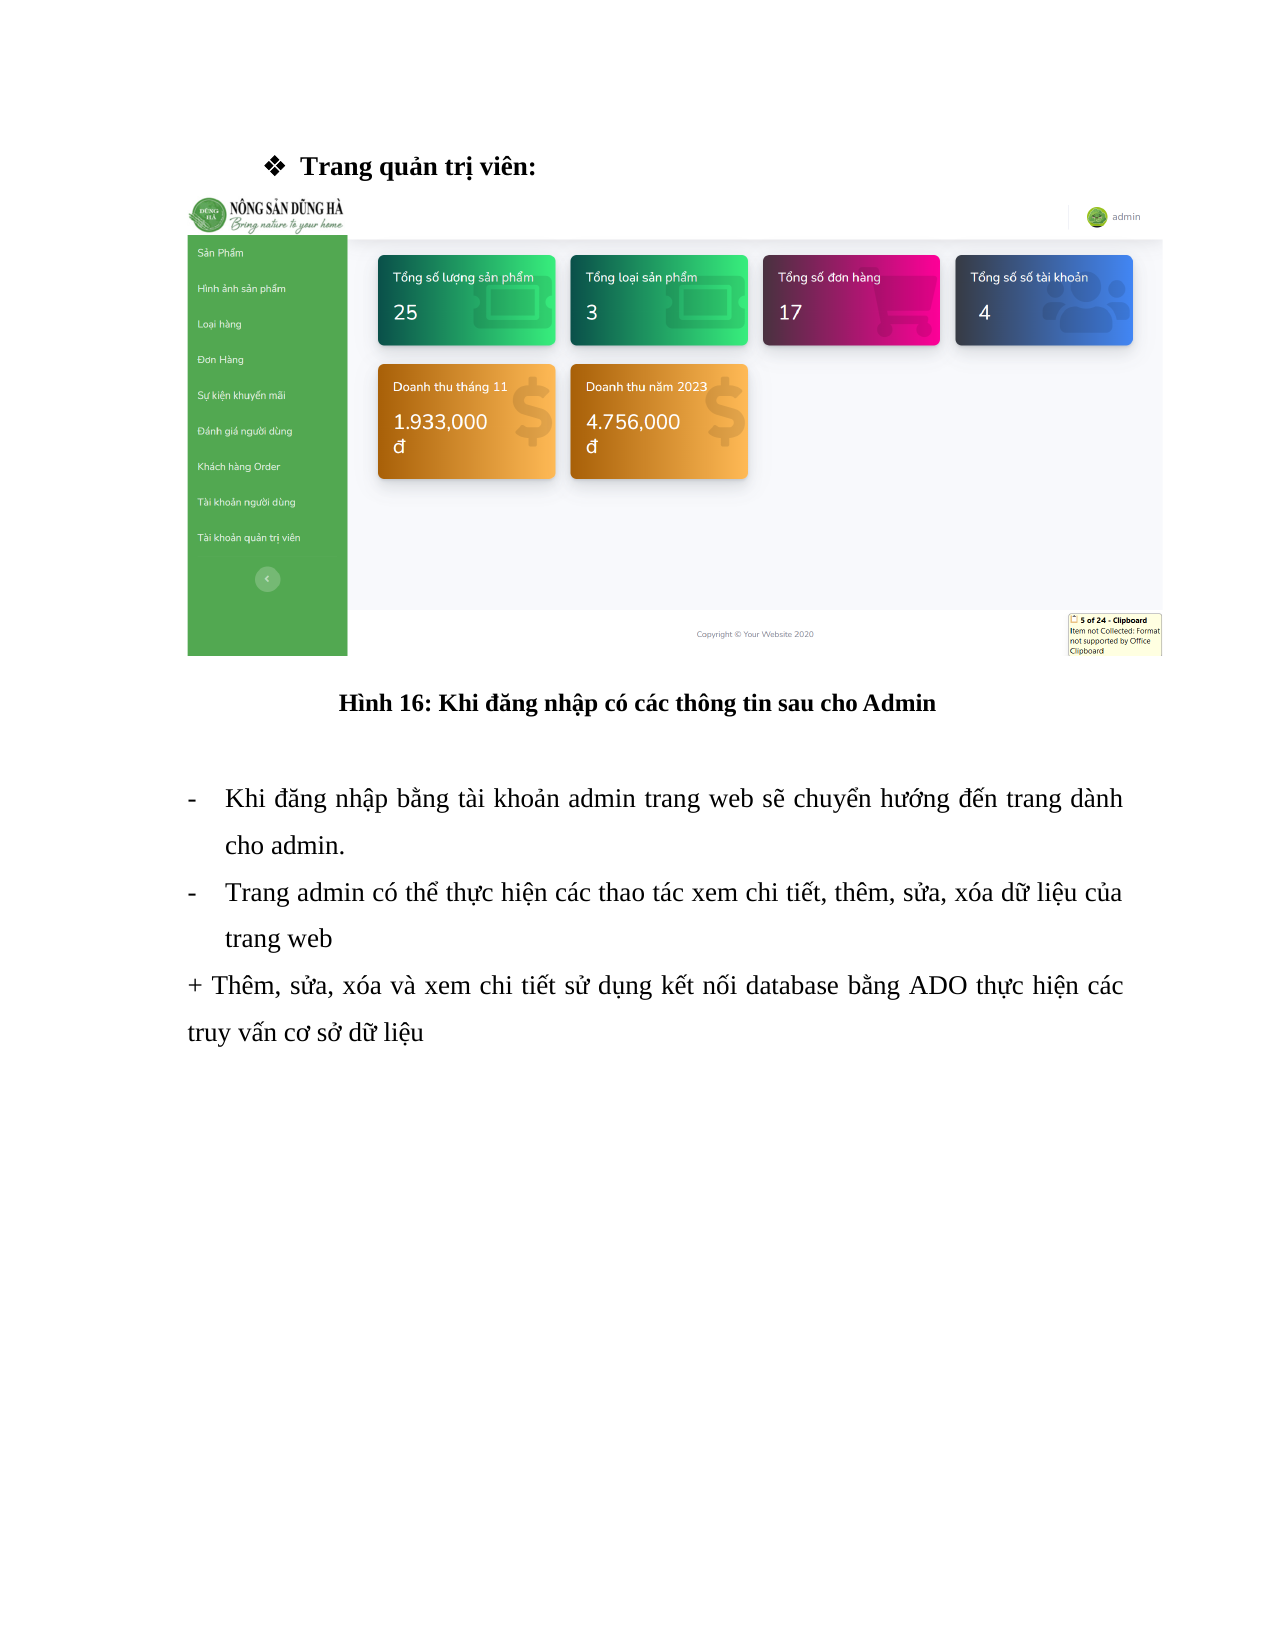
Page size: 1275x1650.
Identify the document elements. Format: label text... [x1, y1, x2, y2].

subtitle Hình 16: Khi đăng nhập có các thông tin sau cho Admin [150, 688, 1125, 717]
text + Thêm, sửa, xóa và xem chi tiết sử dụng kết nối database bằng ADO thực hiện các truy vấn cơ sở dữ liệu [187, 969, 1125, 1047]
list Khi đăng nhập bằng tài khoản admin trang web sẽ chuyển hướng đến trang dành cho admin. [187, 782, 1125, 860]
list Trang quản trị viên: [262, 150, 1125, 181]
list Trang admin có thể thực hiện các thao tác xem chi tiết, thêm, sửa, xóa dữ liệu của trang web [187, 876, 1125, 954]
picture [187, 196, 1163, 656]
